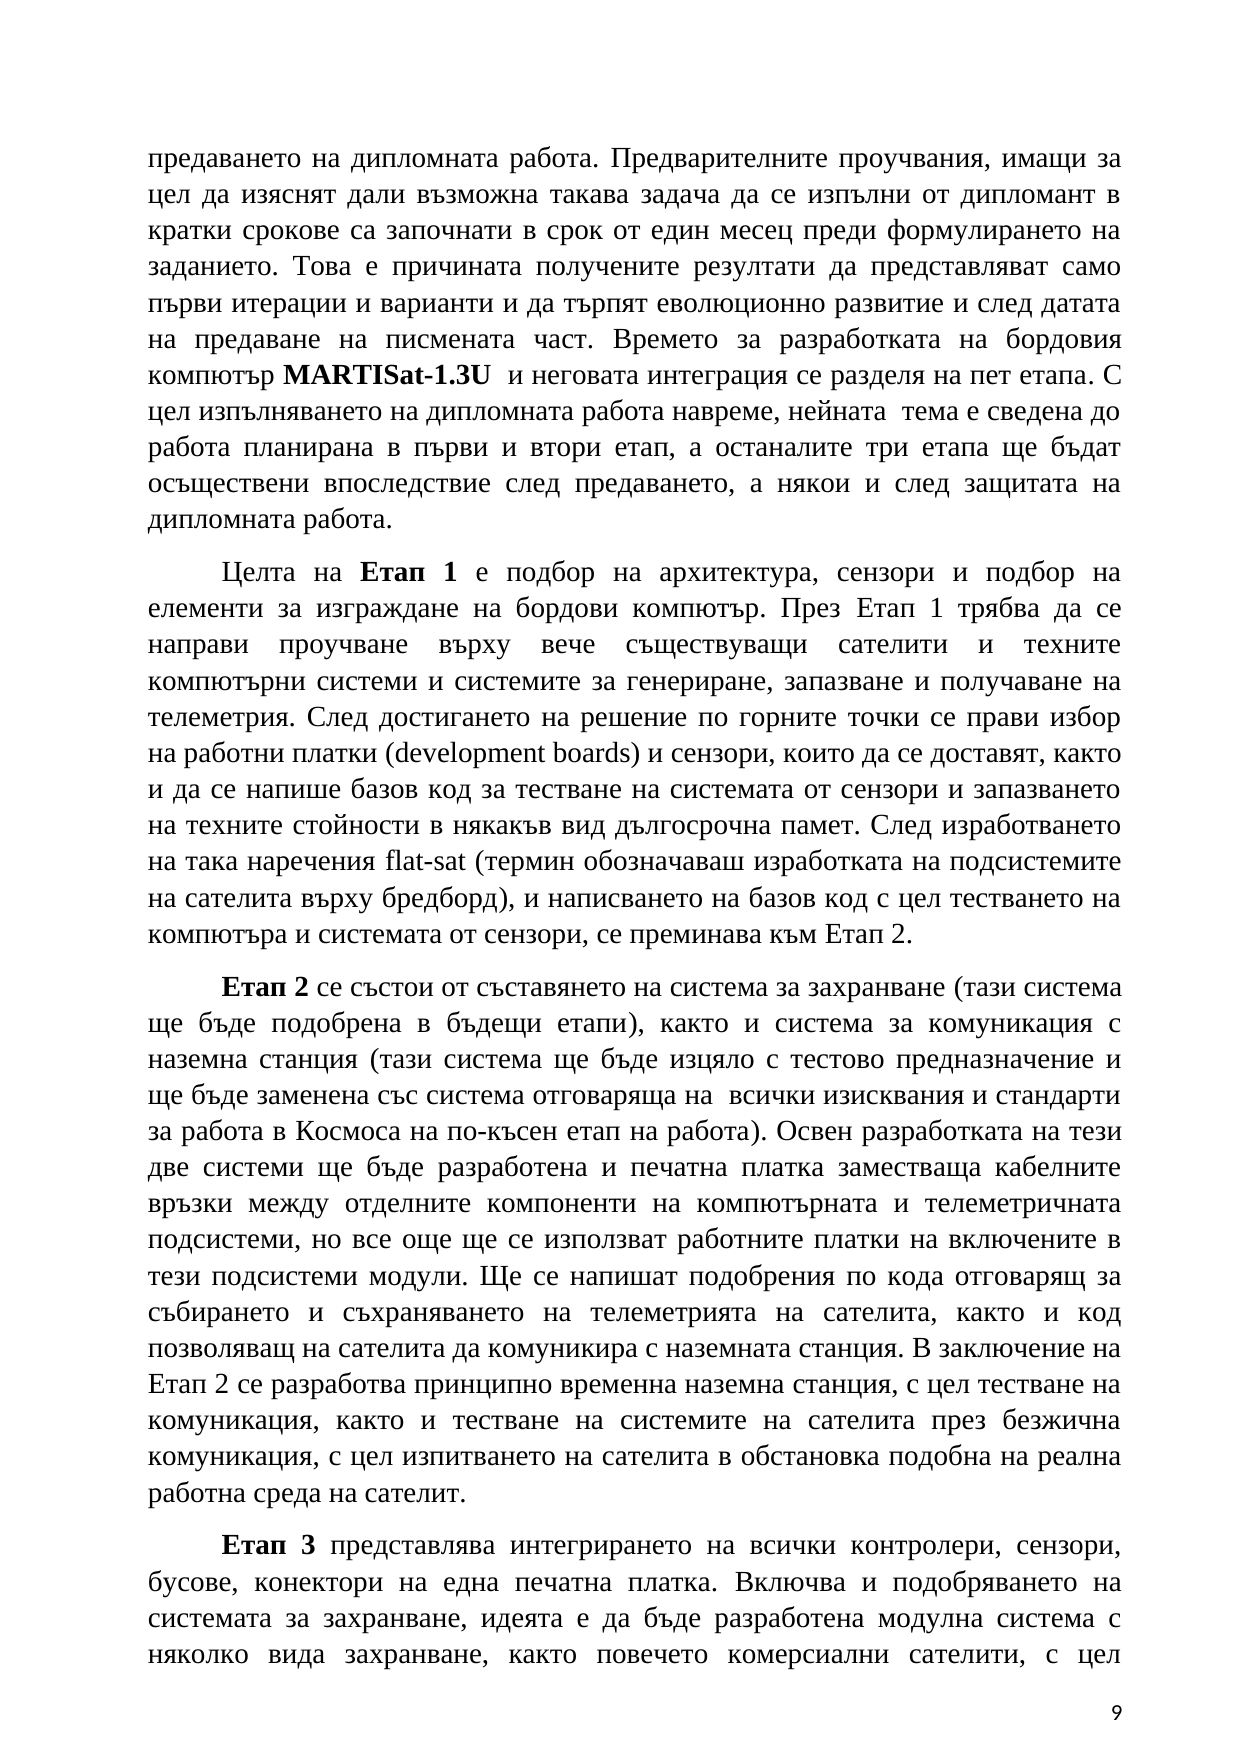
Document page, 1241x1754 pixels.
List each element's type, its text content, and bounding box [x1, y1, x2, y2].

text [148, 140, 1122, 535]
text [148, 1527, 1122, 1669]
text Целта на Етап 1 е подбор на архитектура, сензори и подбор на елементи за изграждане на бордови компютър. През Етап 1 трябва да се направи проучване върху вече съществуващи сателити и техните компютърни системи и системите за генериране, запазване и получаване на телеметрия. След достигането на решение по горните точки се прави избор на работни платки (development boards) и сензори, които да се доставят, както и да се напише базов код за тестване на системата от сензори и запазването на техните стойности в някакъв вид дългосрочна памет. След изработването на така наречения flat-sat (термин обозначаваш изработката на подсистемите на сателита върху бредборд), и написването на базов код с цел тестването на компютъра и системата от сензори, се преминава към Етап 2. [148, 554, 1122, 949]
text Етап 2 се състои от съставянето на система за захранване (тази система ще бъде подобрена в бъдещи етапи), както и система за комуникация с наземна станция (тази система ще бъде изцяло с тестово предназначение и ще бъде заменена със система отговаряща на всички изисквания и стандарти за работа в Космоса на по-късен етап на работа). Освен разработката на тези две системи ще бъде разработена и печатна платка заместваща кабелните връзки между отделните компоненти на компютърната и телеметричната подсистеми, но все още ще се използват работните платки на включените в тези подсистеми модули. Ще се напишат подобрения по кода отговарящ за събирането и съхраняването на телеметрията на сателита, както и код позволяващ на сателита да комуникира с наземната станция. В заключение на Етап 2 се разработва принципно временна наземна станция, с цел тестване на комуникация, както и тестване на системите на сателита през безжична комуникация, с цел изпитването на сателита в обстановка подобна на реална работна среда на сателит. [148, 969, 1122, 1508]
